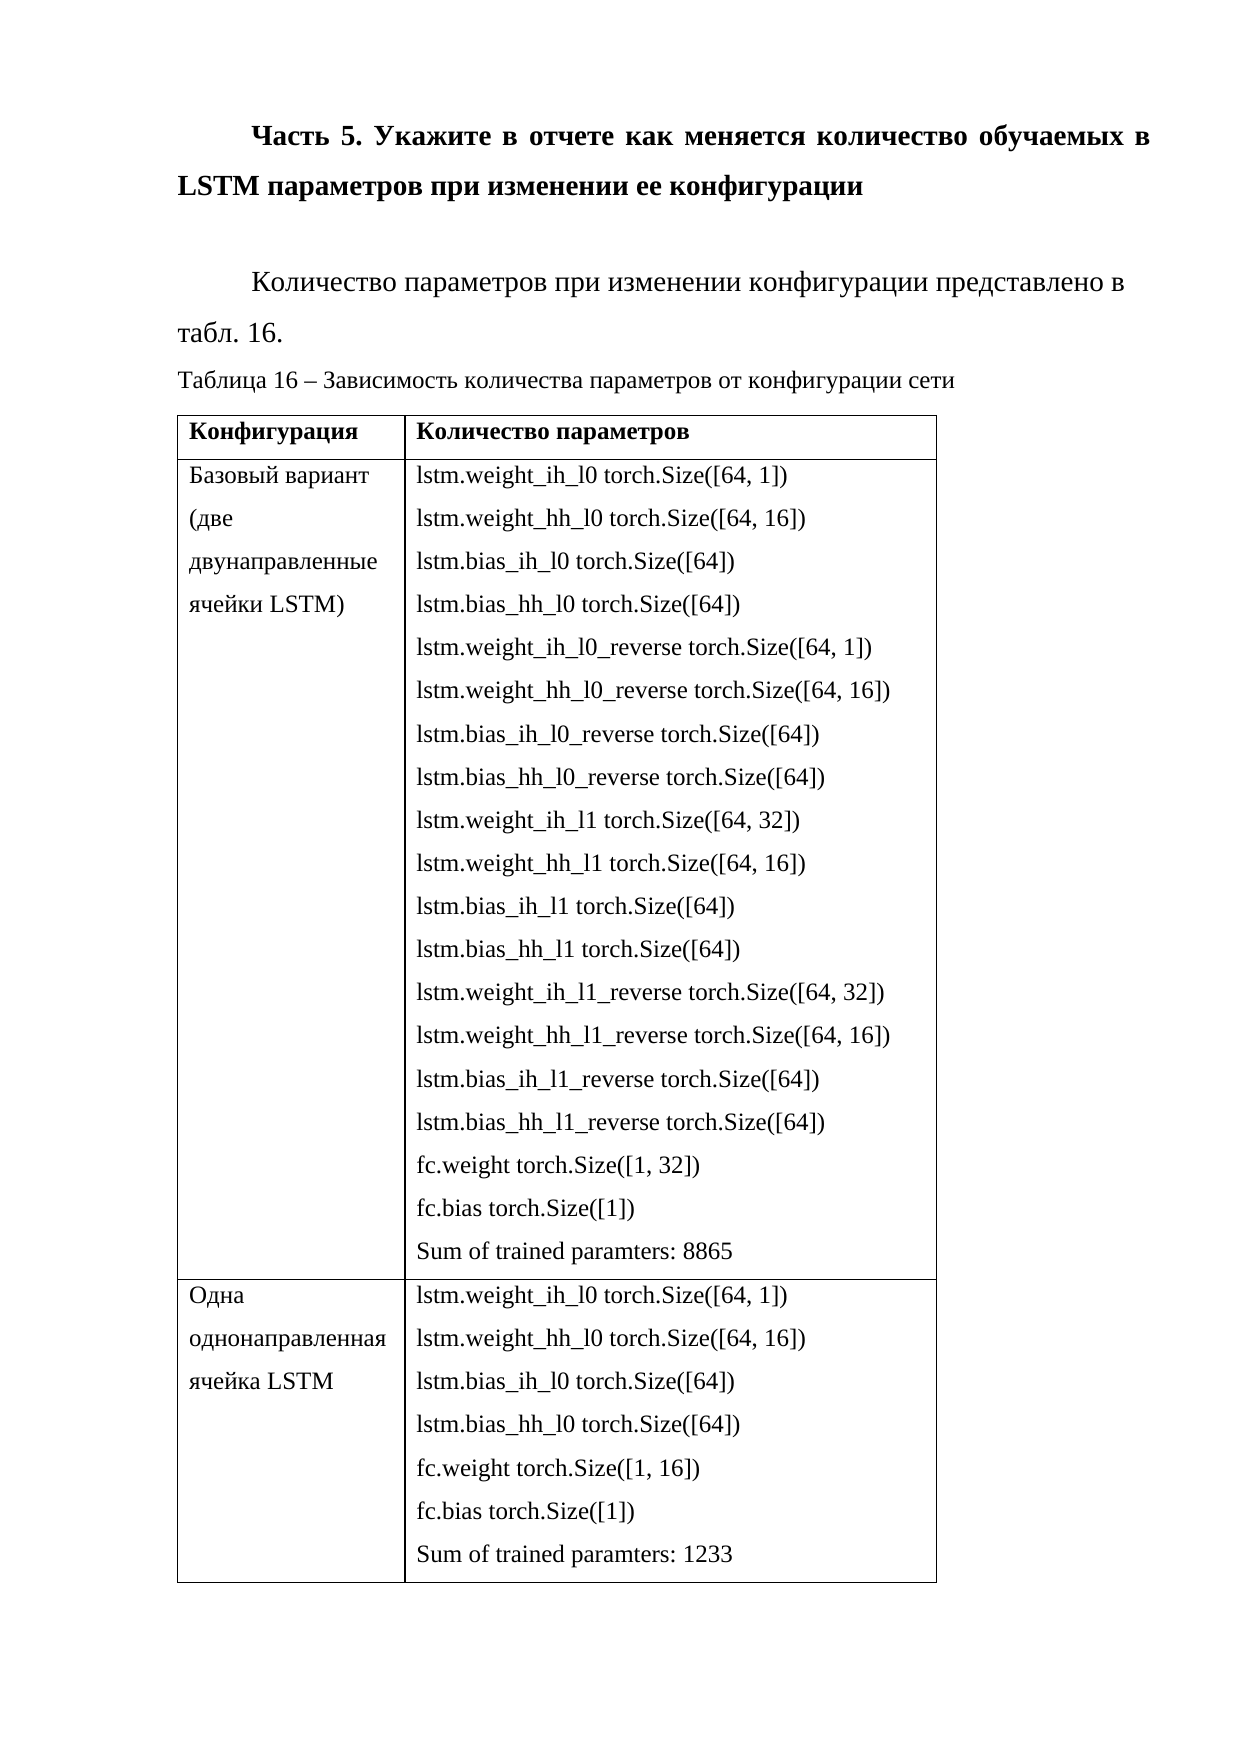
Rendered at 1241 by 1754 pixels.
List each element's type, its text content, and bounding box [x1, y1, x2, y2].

table_cell Одна однонаправленная ячейка LSTM [178, 1280, 404, 1582]
table_header Количество параметров [406, 416, 936, 459]
table_header Конфигурация [178, 416, 404, 459]
table_cell lstm.weight_ih_l0 torch.Size([64, 1]) lstm.weight_hh_l0 torch.Size([64, 16]) lstm.bias_ih_l0 torch.Size([64]) lstm.bias_hh_l0 torch.Size([64]) fc.weight torch.Size([1, 16]) fc.bias torch.Size([1]) Sum of trained paramters: 1233 [406, 1280, 936, 1582]
text Количество параметров при изменении конфигурации представлено в табл. 16. [177, 264, 1152, 348]
table_cell lstm.weight_ih_l0 torch.Size([64, 1]) lstm.weight_hh_l0 torch.Size([64, 16]) lstm.bias_ih_l0 torch.Size([64]) lstm.bias_hh_l0 torch.Size([64]) lstm.weight_ih_l0_reverse torch.Size([64, 1]) lstm.weight_hh_l0_reverse torch.Size([64, 16]) lstm.bias_ih_l0_reverse torch.Size([64]) lstm.bias_hh_l0_reverse torch.Size([64]) lstm.weight_ih_l1 torch.Size([64, 32]) lstm.weight_hh_l1 torch.Size([64, 16]) lstm.bias_ih_l1 torch.Size([64]) lstm.bias_hh_l1 torch.Size([64]) lstm.weight_ih_l1_reverse torch.Size([64, 32]) lstm.weight_hh_l1_reverse torch.Size([64, 16]) lstm.bias_ih_l1_reverse torch.Size([64]) lstm.bias_hh_l1_reverse torch.Size([64]) fc.weight torch.Size([1, 32]) fc.bias torch.Size([1]) Sum of trained paramters: 8865 [406, 460, 936, 1279]
subtitle Часть 5. Укажите в отчете как меняется количество обучаемых в LSTM параметров при изменении ее конфигурации [177, 118, 1152, 202]
table_cell Базовый вариант (две двунаправленные ячейки LSTM) [178, 460, 404, 1279]
